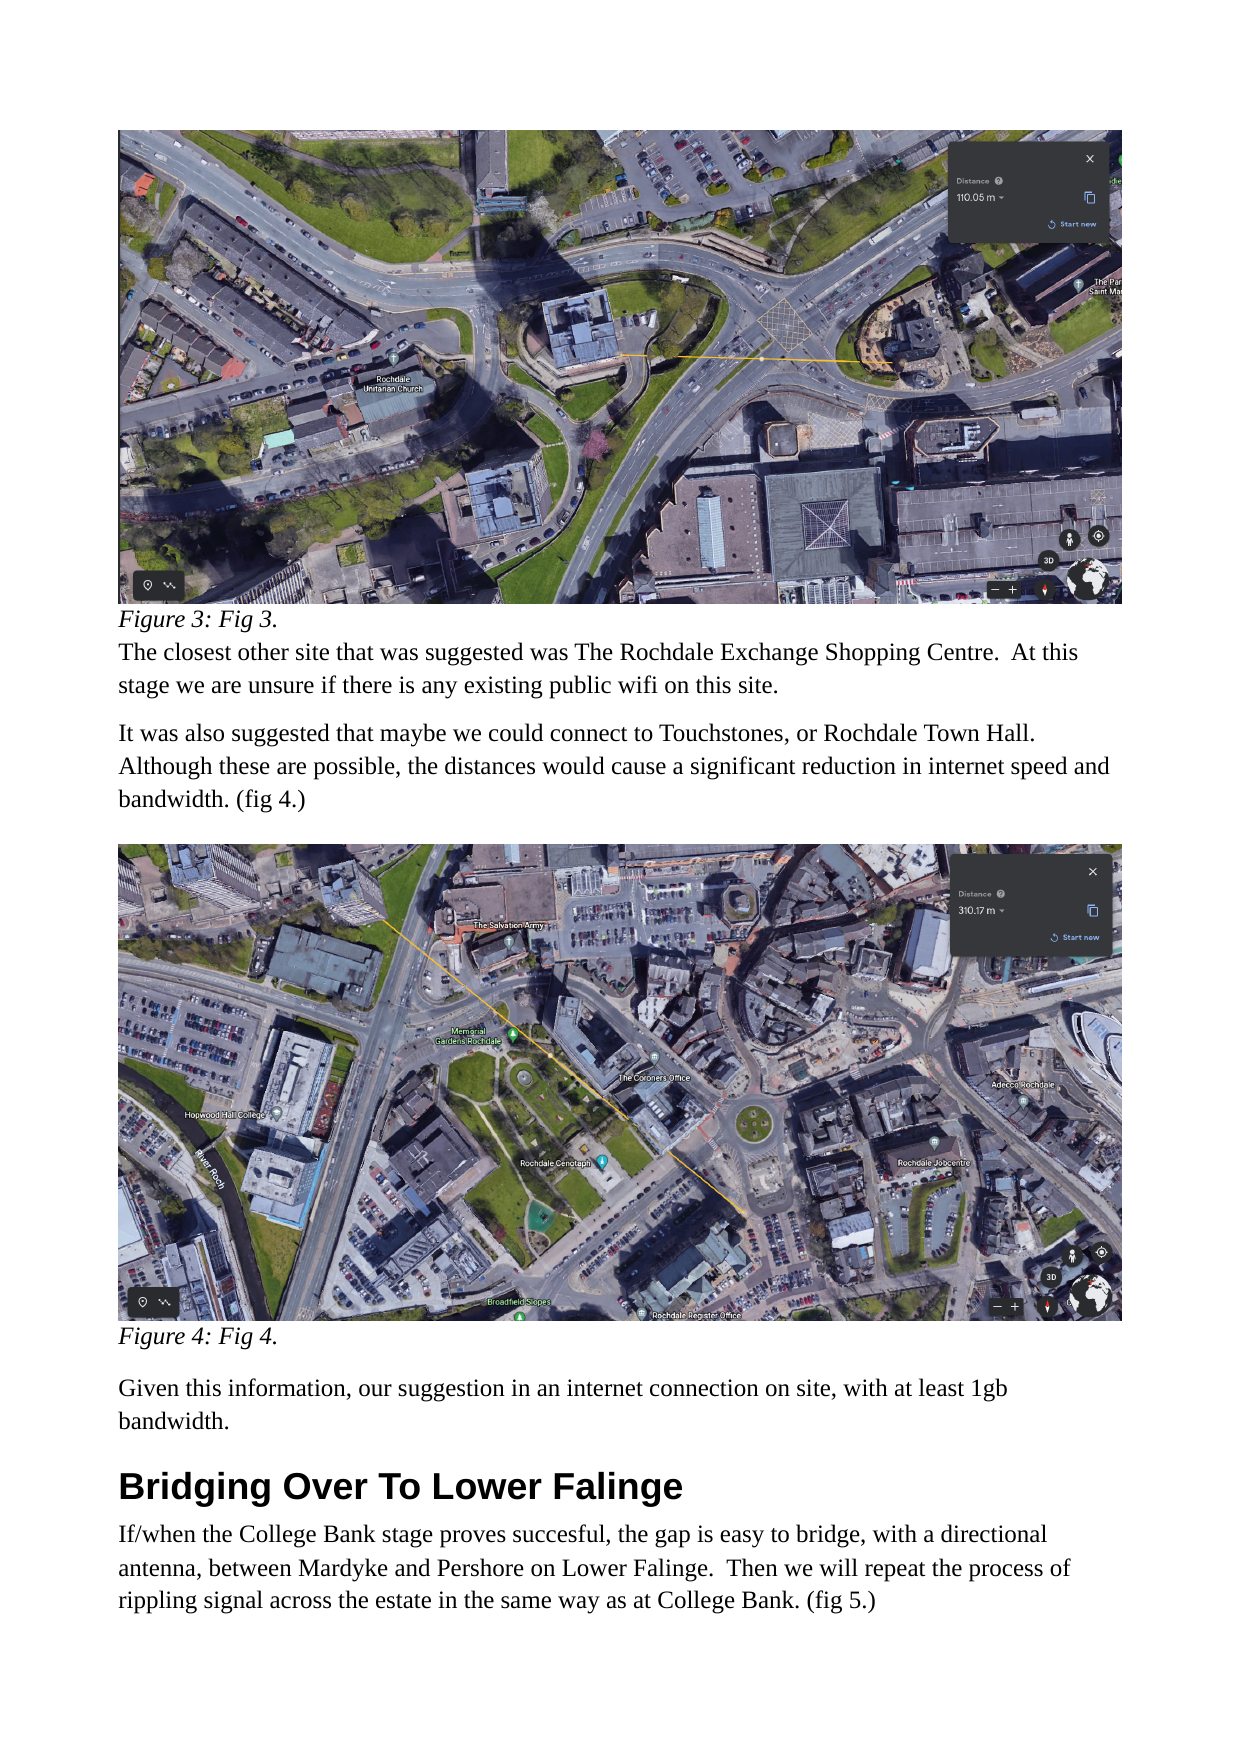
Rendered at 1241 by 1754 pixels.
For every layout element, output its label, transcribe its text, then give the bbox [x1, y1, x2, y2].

picture [118, 130, 1122, 604]
subtitle Bridging Over To Lower Falinge [118, 1464, 1122, 1507]
text The closest other site that was suggested was The Rochdale Exchange Shopping Centre. At this stage we are unsure if there is any existing public wifi on this site. [118, 633, 1122, 699]
picture [118, 844, 1122, 1321]
text If/when the College Bank stage proves succesful, the gap is easy to bridge, with a directional antenna, between Mardyke and Pershore on Lower Falinge. Then we will repeat the process of rippling signal across the estate in the same way as at College Bank. (fig 5.) [118, 1519, 1122, 1614]
text It was also suggested that maybe we could connect to Touchstones, or Rochdale Town Hall. Although these are possible, the distances would cause a significant reduction in internet speed and bandwidth. (fig 4.) [118, 718, 1122, 813]
text Given this information, our suggestion in an internet connection on site, with at least 1gb bandwidth. [118, 1350, 1122, 1435]
